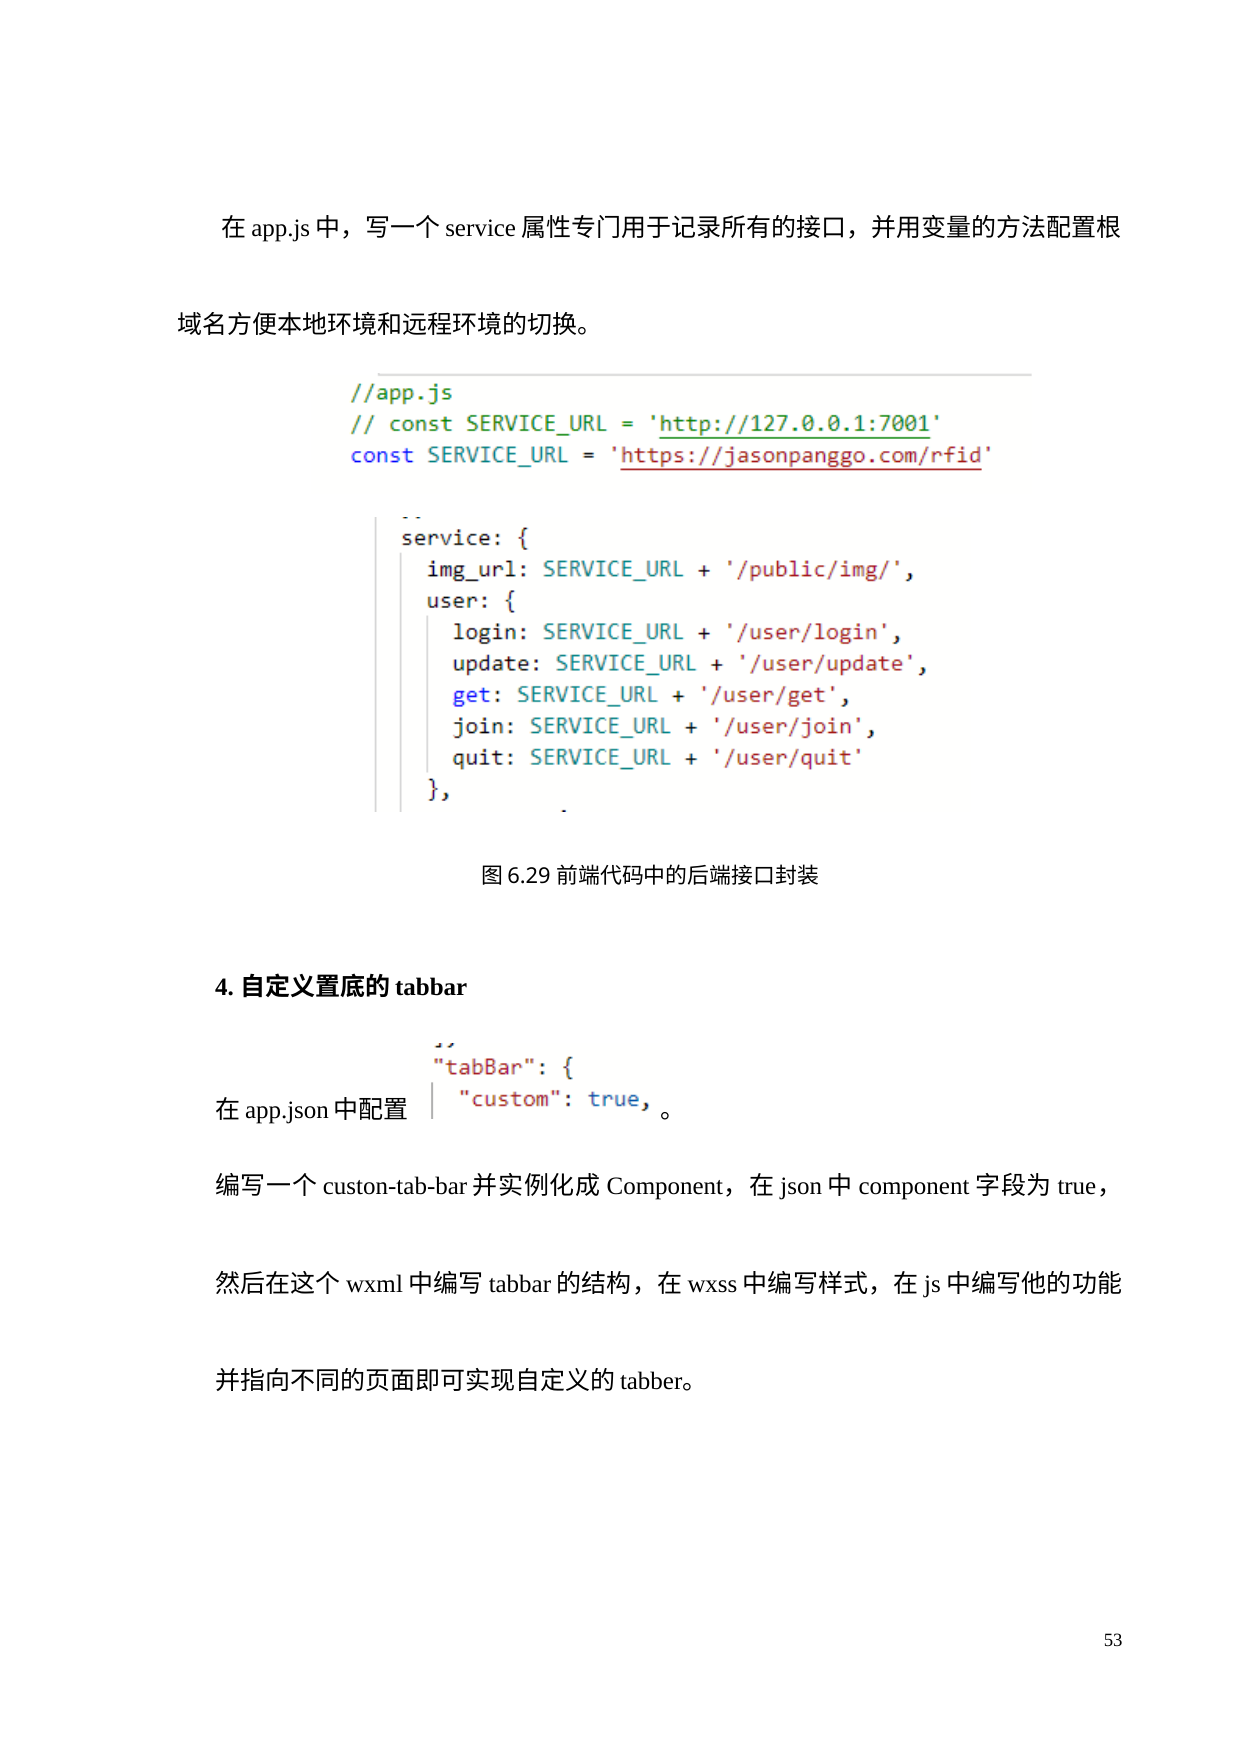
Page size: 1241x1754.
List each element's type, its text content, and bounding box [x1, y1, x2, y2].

text 4. 自定义置底的tabbar [215, 952, 1122, 1017]
picture [372, 517, 971, 812]
text 图6.29 前端代码中的后端接口封装 [177, 857, 1122, 890]
text 编写一个custon-tab-bar并实例化成Component，在json中component字段为true，然后在这个wxml中编写tabbar的结构，在wxss中编写样式，在js中编写他的功能并指向不同的页面即可实现自定义的tabber。 [215, 1151, 1122, 1411]
text 在app.json中配置。 [215, 1036, 1122, 1133]
picture [408, 1043, 661, 1119]
text 在app.js中，写一个service属性专门用于记录所有的接口，并用变量的方法配置根域名方便本地环境和远程环境的切换。 [177, 193, 1122, 355]
picture [311, 373, 1032, 494]
